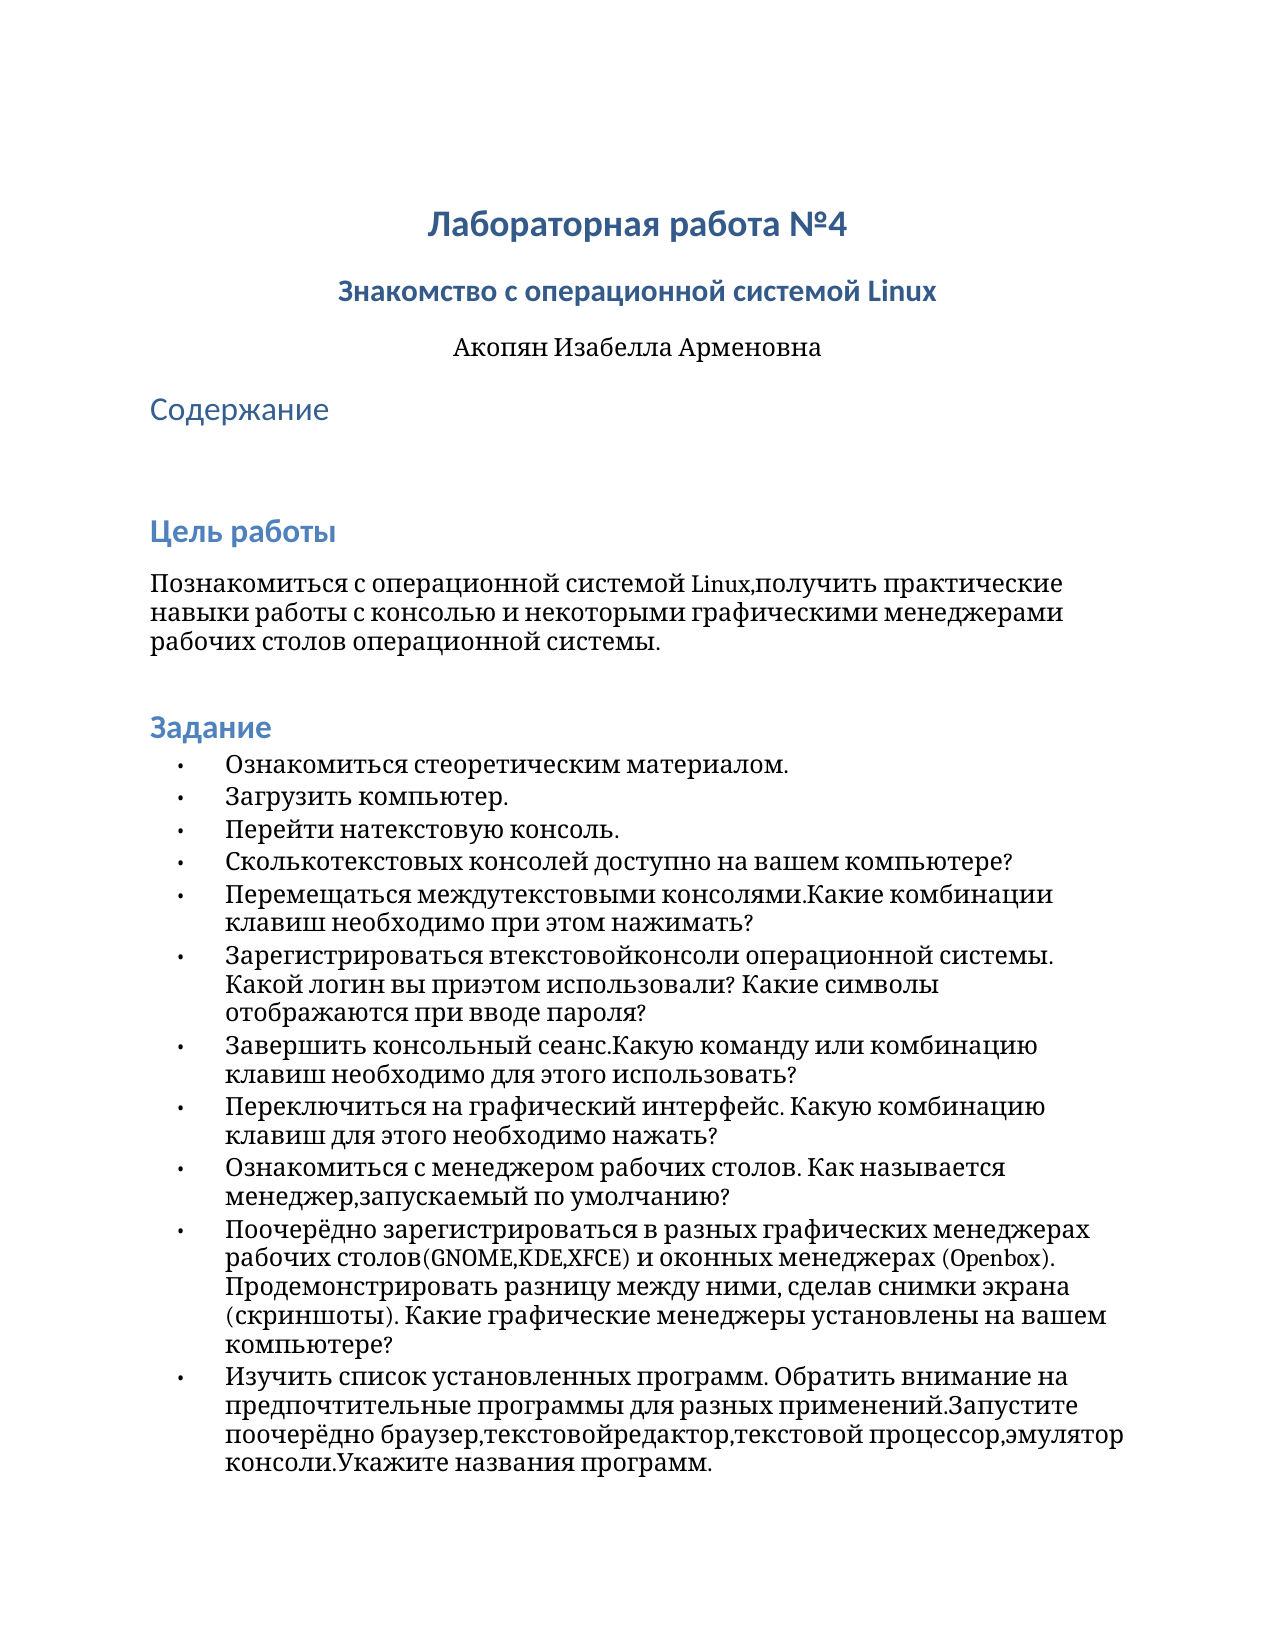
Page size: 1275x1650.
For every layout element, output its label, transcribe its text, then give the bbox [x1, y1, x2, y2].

list Сколькотекстовых консолей доступно на вашем компьютере? [175, 848, 1125, 877]
list Ознакомиться стеоретическим материалом. [175, 751, 1125, 779]
subtitle Цель работы [150, 510, 1125, 551]
subtitle Задание [150, 706, 1125, 747]
subtitle Знакомство с операционной системой Linux [150, 271, 1125, 309]
list Переключиться на графический интерфейс. Какую комбинацию клавиш для этого необходимо нажать? [175, 1093, 1125, 1151]
list Зарегистрироваться втекстовойконсоли операционной системы. Какой логин вы приэтом использовали? Какие символы отображаются при вводе пароля? [175, 942, 1125, 1028]
list Перейти натекстовую консоль. [175, 816, 1125, 844]
text Познакомиться с операционной системой Linux,получить практические навыки работы с консолью и некоторыми графическими менеджерами рабочих столов операционной системы. [150, 570, 1125, 656]
title Лабораторная работа №4 [150, 200, 1125, 246]
list Ознакомиться с менеджером рабочих столов. Как называется менеджер,запускаемый по умолчанию? [175, 1154, 1125, 1212]
text Акопян Изабелла Арменовна [150, 334, 1125, 363]
list Завершить консольный сеанс.Какую команду или комбинацию клавиш необходимо для этого использовать? [175, 1032, 1125, 1089]
list Изучить список установленных программ. Обратить внимание на предпочтительные программы для разных применений.Запустите поочерёдно браузер,текстовойредактор,текстовой процессор,эмулятор консоли.Укажите названия программ. [175, 1363, 1125, 1478]
list Загрузить компьютер. [175, 783, 1125, 812]
list Поочерёдно зарегистрироваться в разных графических менеджерах рабочих столов(GNOME,KDE,XFCE) и оконных менеджерах (Openbox). Продемонстрировать разницу между ними, сделав снимки экрана (скриншоты). Какие графические менеджеры установлены на вашем компьютере? [175, 1216, 1125, 1359]
list Перемещаться междутекстовыми консолями.Какие комбинации клавиш необходимо при этом нажимать? [175, 881, 1125, 938]
